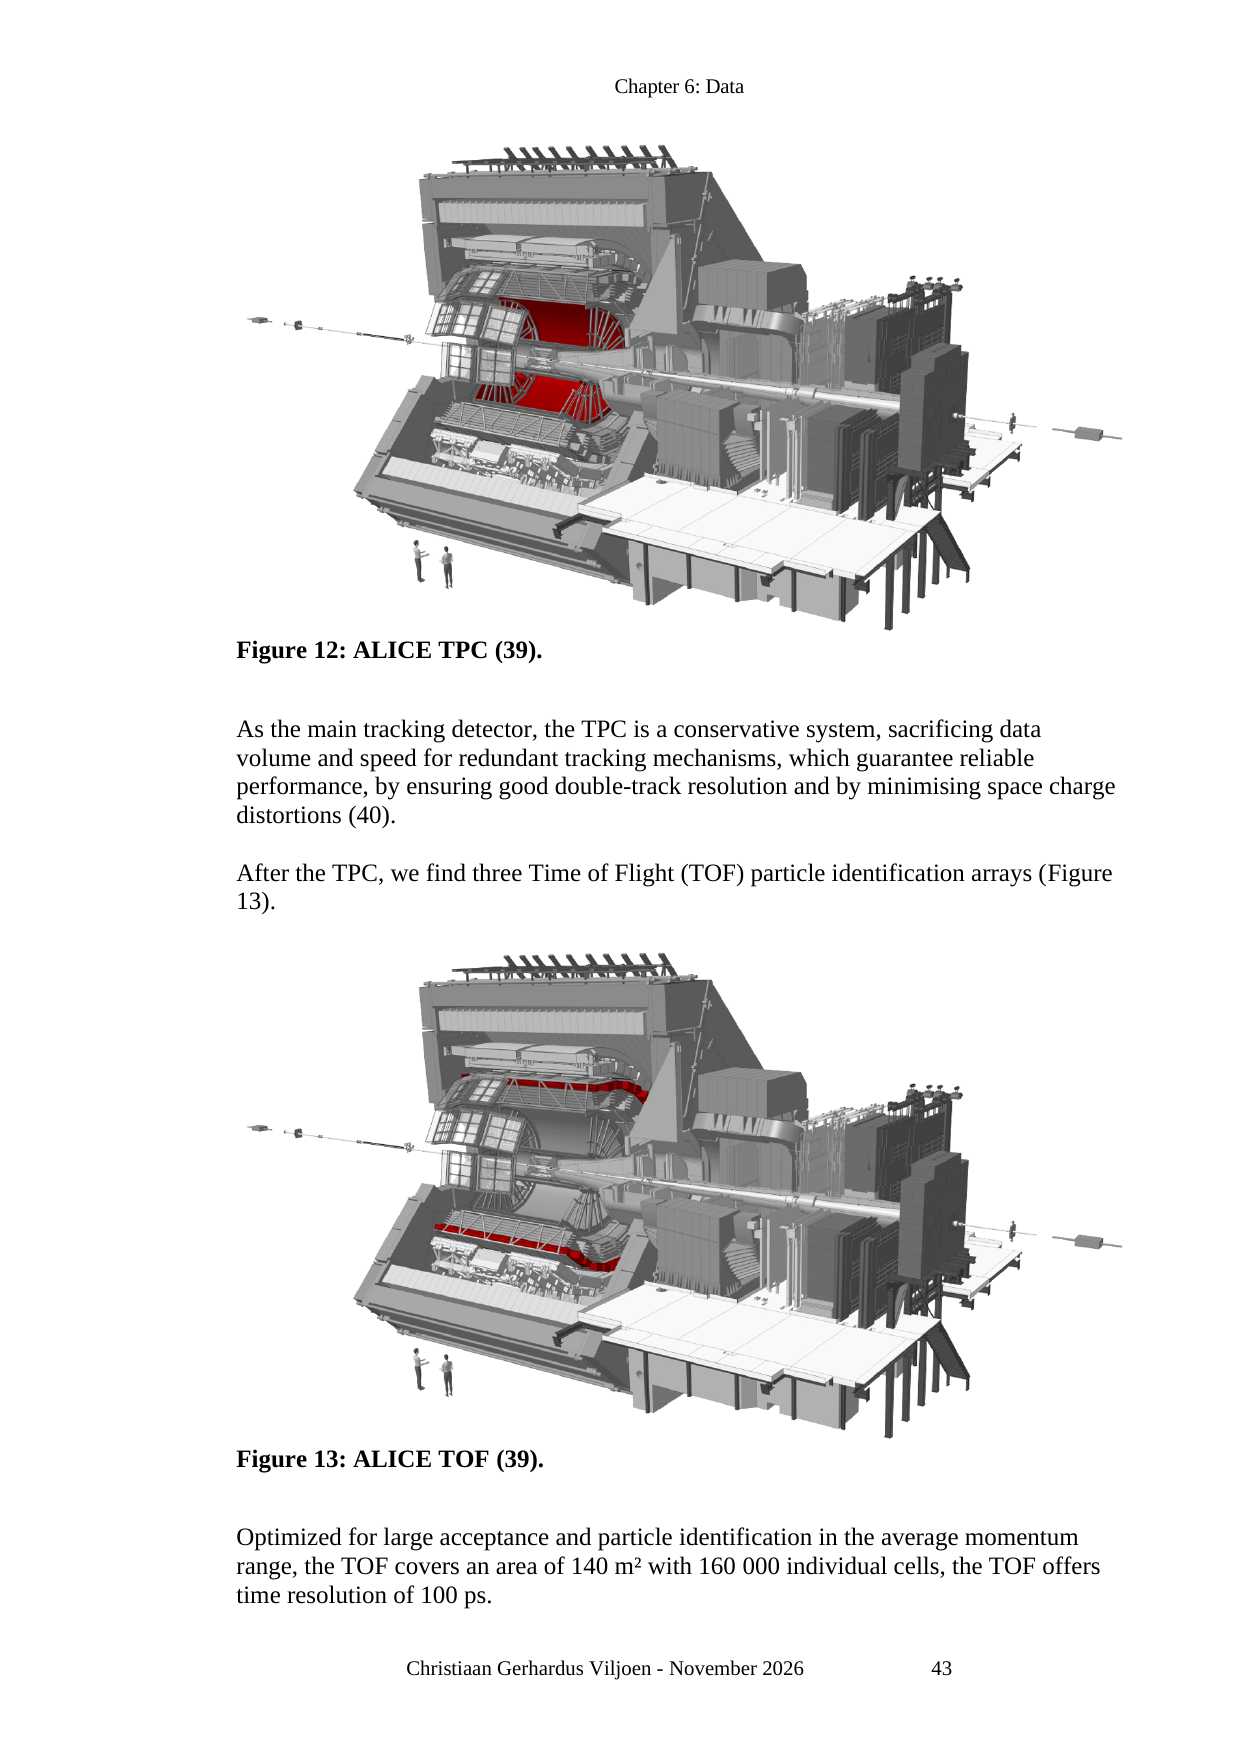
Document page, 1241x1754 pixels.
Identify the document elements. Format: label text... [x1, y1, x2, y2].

picture [236, 943, 1123, 1444]
text Figure 12: ALICE TPC . [236, 636, 1122, 664]
text Optimized for large acceptance and particle identification in the average momentum range, the TOF covers an area of 140 m² with 160 000 individual cells, the TOF offers time resolution of 100 ps. [236, 1522, 1122, 1608]
text As the main tracking detector, the TPC is a conservative system, sacrificing data volume and speed for redundant tracking mechanisms, which guarantee reliable performance, by ensuring good double-track resolution and by minimising space charge distortions . [236, 714, 1122, 829]
text Figure 13: ALICE TOF . [236, 1444, 1122, 1473]
text After the TPC, we find three Time of Flight (TOF) particle identification arrays (Figure 13). [236, 858, 1122, 915]
picture [236, 135, 1123, 636]
